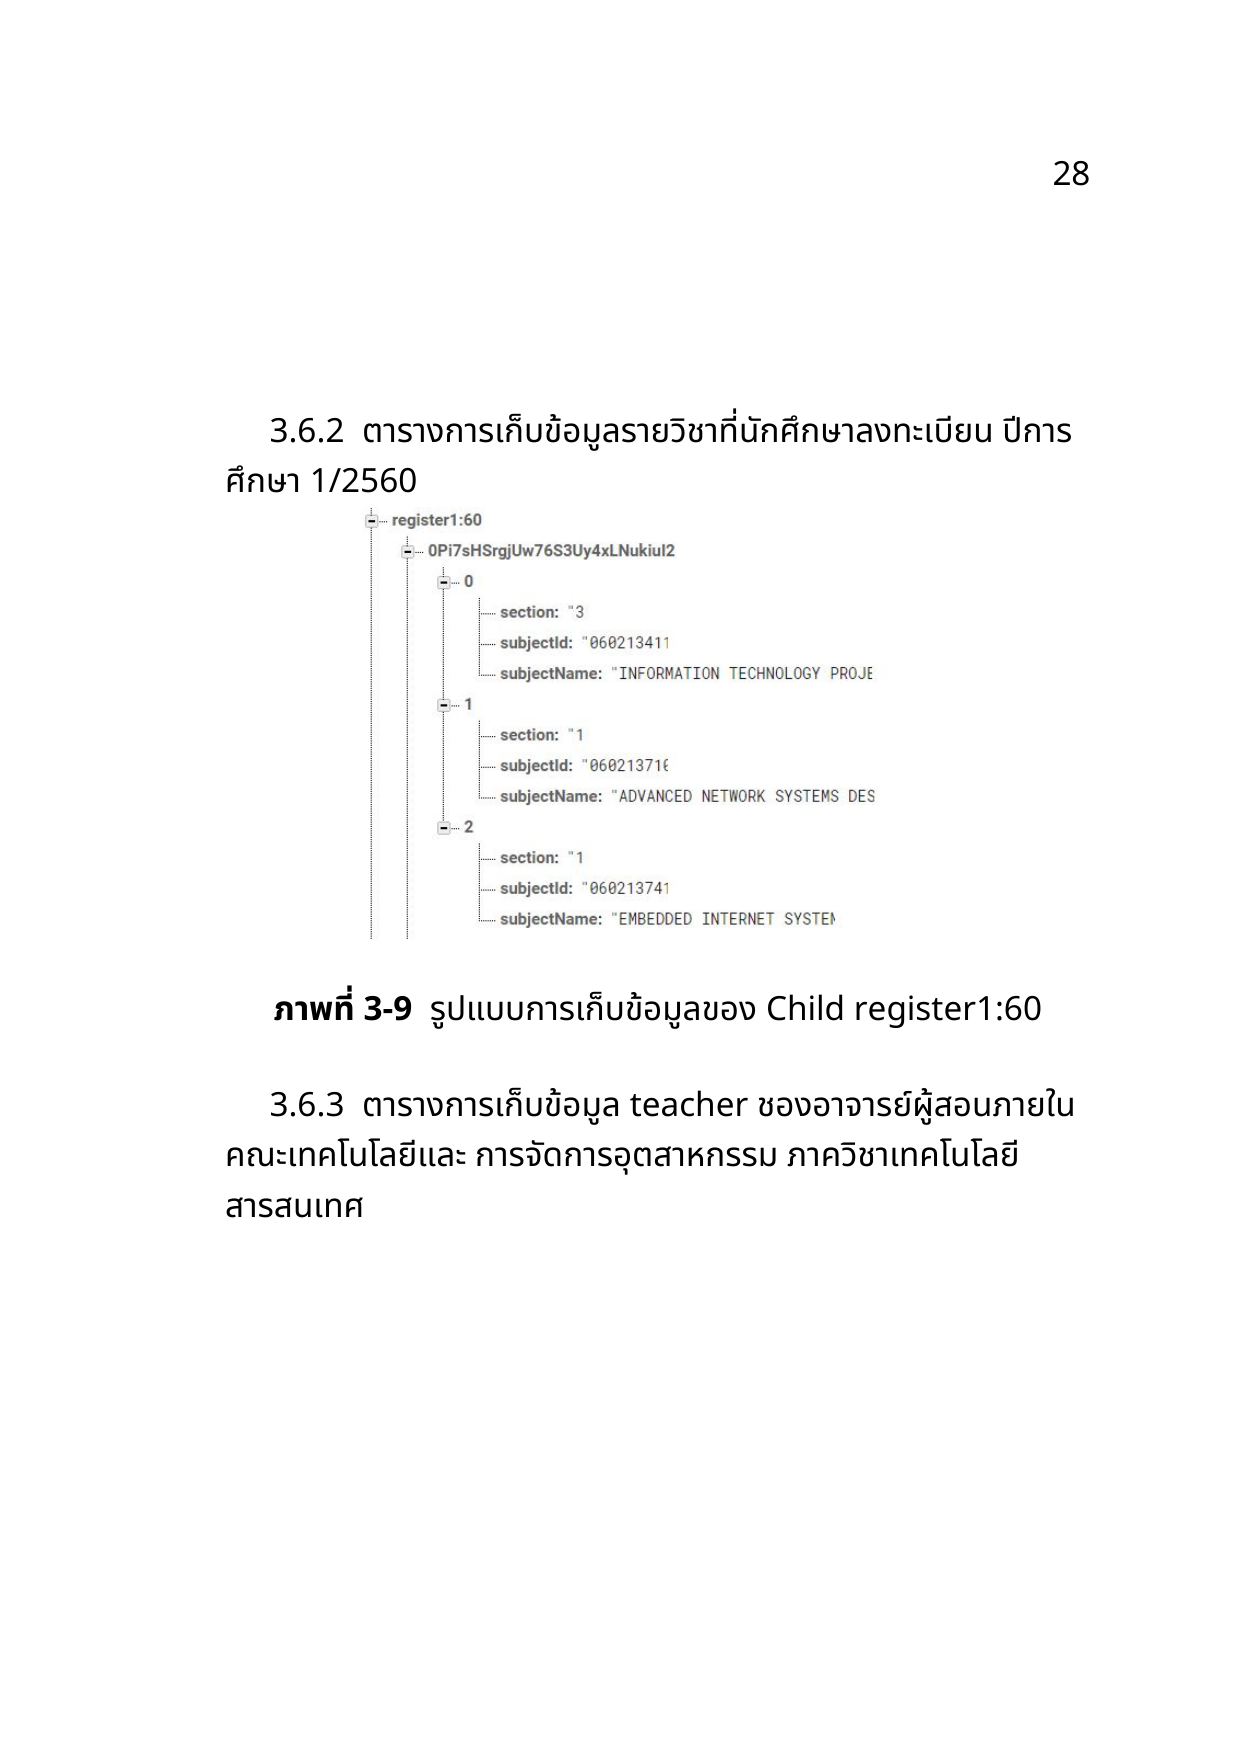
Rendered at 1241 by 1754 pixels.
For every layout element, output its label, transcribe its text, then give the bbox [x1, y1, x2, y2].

text ภาพที่ 3-9 รูปแบบการเก็บข้อมูลของ Child register1:60 [225, 984, 1090, 1035]
text 3.6.3 ตารางการเก็บข้อมูล teacher ชองอาจารย์ผู้สอนภายในคณะเทคโนโลยีและ การจัดการอุตสาหกรรม ภาควิชาเทคโนโลยีสารสนเทศ [225, 1081, 1090, 1232]
text 3.6.2 ตารางการเก็บข้อมูลรายวิชาที่นักศึกษาลงทะเบียน ปีการศึกษา 1/2560 [225, 407, 1090, 508]
picture [362, 507, 953, 940]
